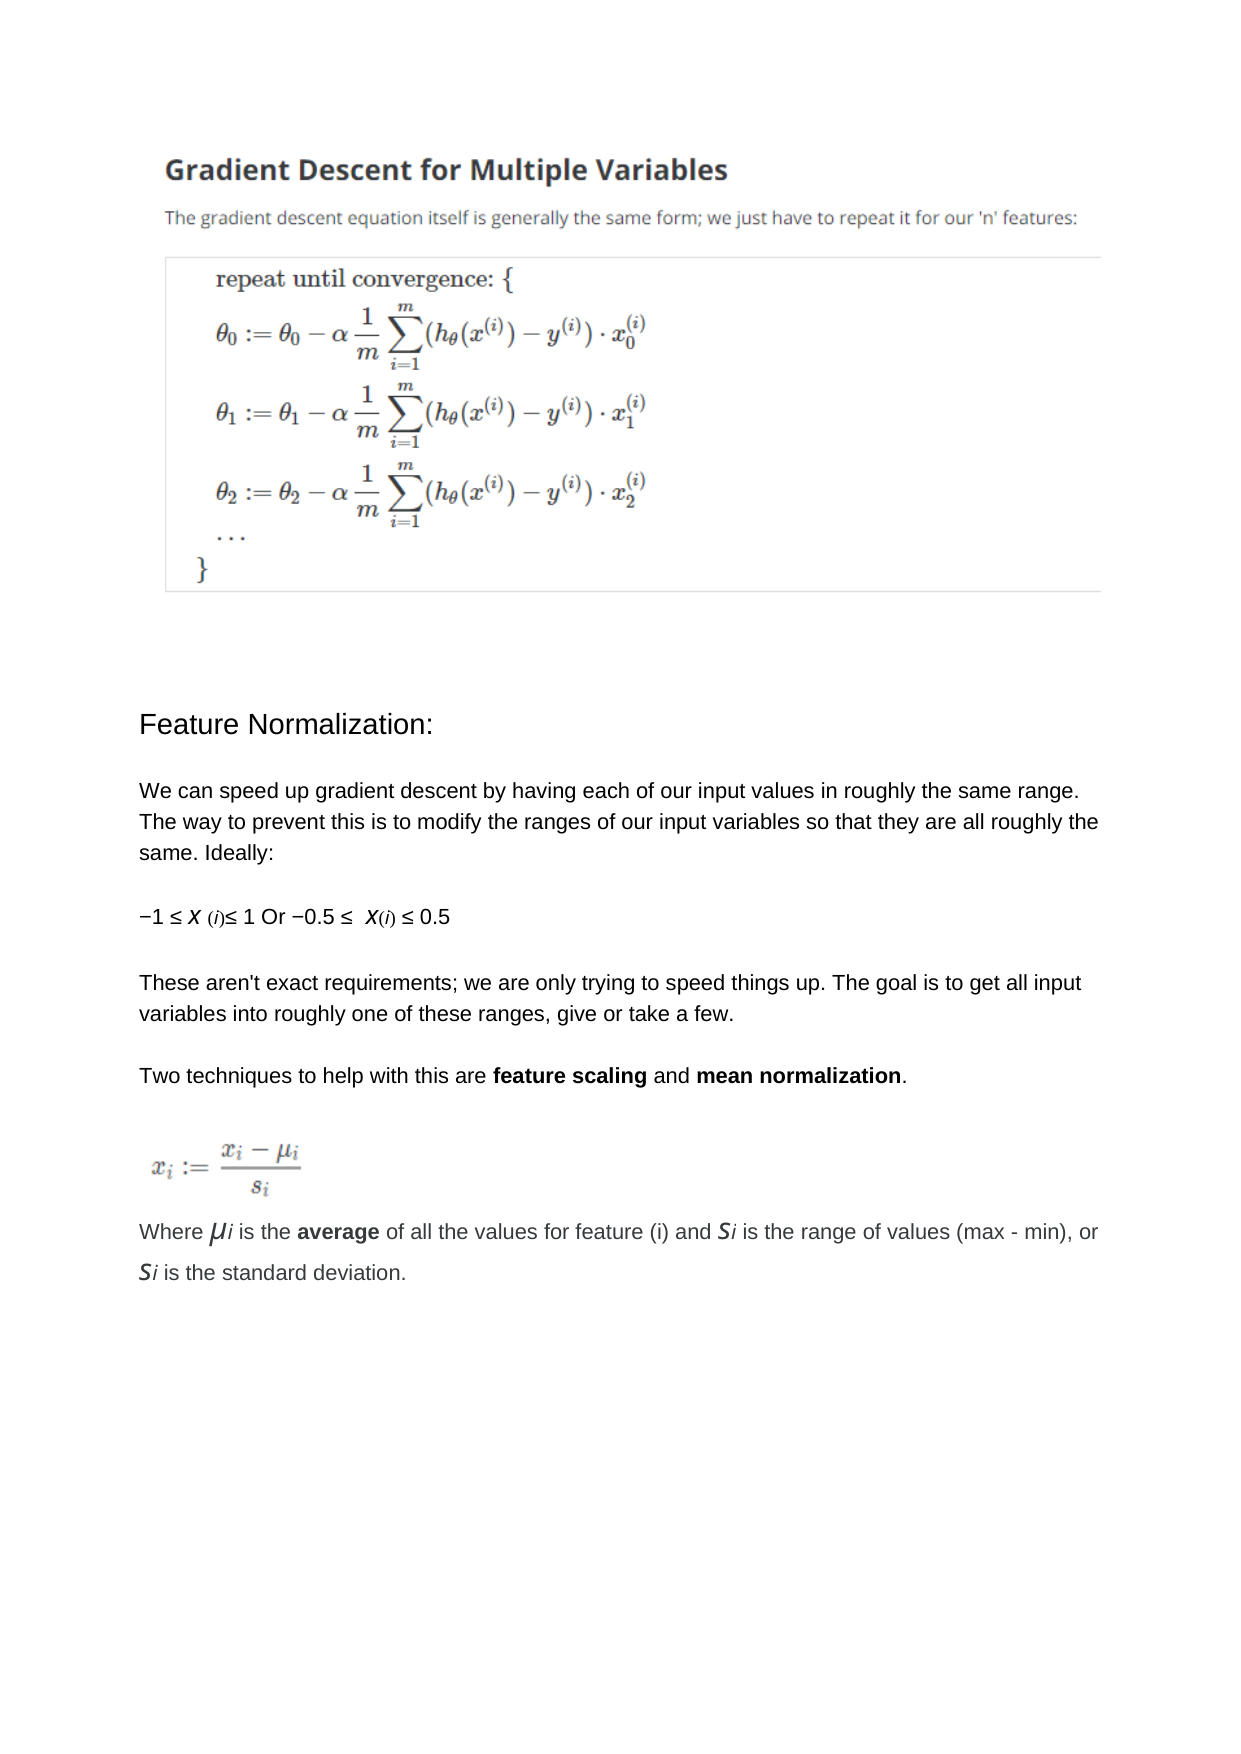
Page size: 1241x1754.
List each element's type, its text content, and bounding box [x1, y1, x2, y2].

text Where μi​ is the average of all the values for feature (i) and si​ is the range of values (max - min), or si​ is the standard deviation. [139, 1207, 1101, 1289]
picture [138, 150, 1102, 604]
text Two techniques to help with this are feature scaling and mean normalization. [139, 1057, 1101, 1088]
picture [138, 1119, 361, 1208]
text −1 ≤ x (i)​≤ 1 Or −0.5 ≤ x(i)​ ≤ 0.5 [139, 897, 1101, 932]
text We can speed up gradient descent by having each of our input values in roughly the same range. The way to prevent this is to modify the ranges of our input variables so that they are all roughly the same. Ideally: [139, 772, 1101, 866]
subtitle Feature Normalization: [139, 684, 1101, 741]
text These aren't exact requirements; we are only trying to speed things up. The goal is to get all input variables into roughly one of these ranges, give or take a few. [139, 963, 1101, 1026]
